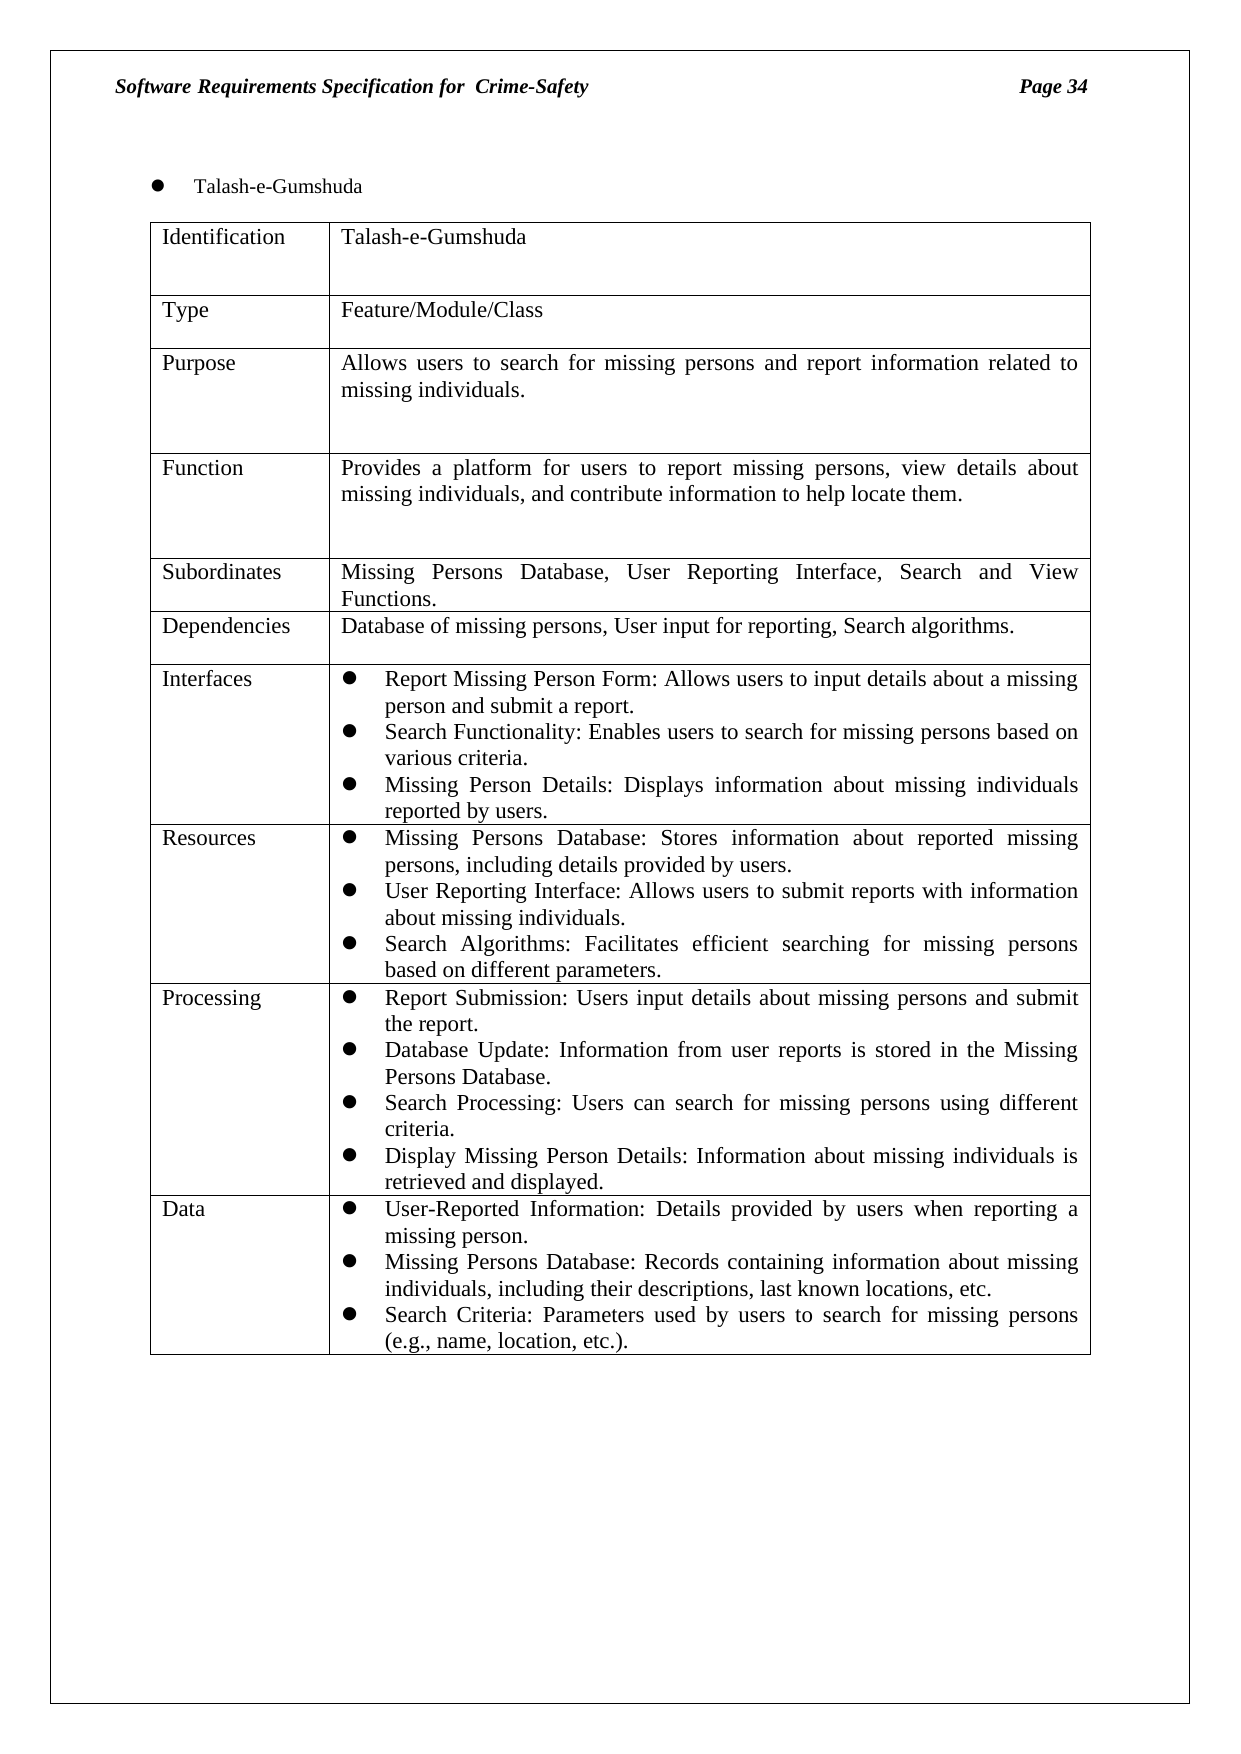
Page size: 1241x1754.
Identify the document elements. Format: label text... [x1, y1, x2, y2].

table_cell Interfaces [151, 665, 329, 823]
table_header Talash-e-Gumshuda [330, 223, 1090, 295]
table_cell Processing [151, 984, 329, 1194]
table_cell Report Missing Person Form: Allows users to input details about a missing person and submit a report. Search Functionality: Enables users to search for missing persons based on various criteria. Missing Person Details: Displays information about missing individuals reported by users. [330, 665, 1090, 823]
table_cell Data [151, 1196, 329, 1354]
table_cell Purpose [151, 349, 329, 453]
table_cell Feature/Module/Class [330, 296, 1090, 348]
table_cell User-Reported Information: Details provided by users when reporting a missing person. Missing Persons Database: Records containing information about missing individuals, including their descriptions, last known locations, etc. Search Criteria: Parameters used by users to search for missing persons (e.g., name, location, etc.). [330, 1196, 1090, 1354]
table_cell Type [151, 296, 329, 348]
table_cell Report Submission: Users input details about missing persons and submit the report. Database Update: Information from user reports is stored in the Missing Persons Database. Search Processing: Users can search for missing persons using different criteria. Display Missing Person Details: Information about missing individuals is retrieved and displayed. [330, 984, 1090, 1194]
table_cell Subordinates [151, 559, 329, 611]
table_cell Function [151, 454, 329, 557]
table_cell Provides a platform for users to report missing persons, view details about missing individuals, and contribute information to help locate them. [330, 454, 1090, 557]
table_cell Allows users to search for missing persons and report information related to missing individuals. [330, 349, 1090, 453]
table_cell Resources [151, 825, 329, 983]
list Talash-e-Gumshuda [150, 174, 1090, 198]
table_cell Dependencies [151, 612, 329, 664]
table_header Identification [151, 223, 329, 295]
table_cell Database of missing persons, User input for reporting, Search algorithms. [330, 612, 1090, 664]
table_cell Missing Persons Database, User Reporting Interface, Search and View Functions. [330, 559, 1090, 611]
table_cell Missing Persons Database: Stores information about reported missing persons, including details provided by users. User Reporting Interface: Allows users to submit reports with information about missing individuals. Search Algorithms: Facilitates efficient searching for missing persons based on different parameters. [330, 825, 1090, 983]
